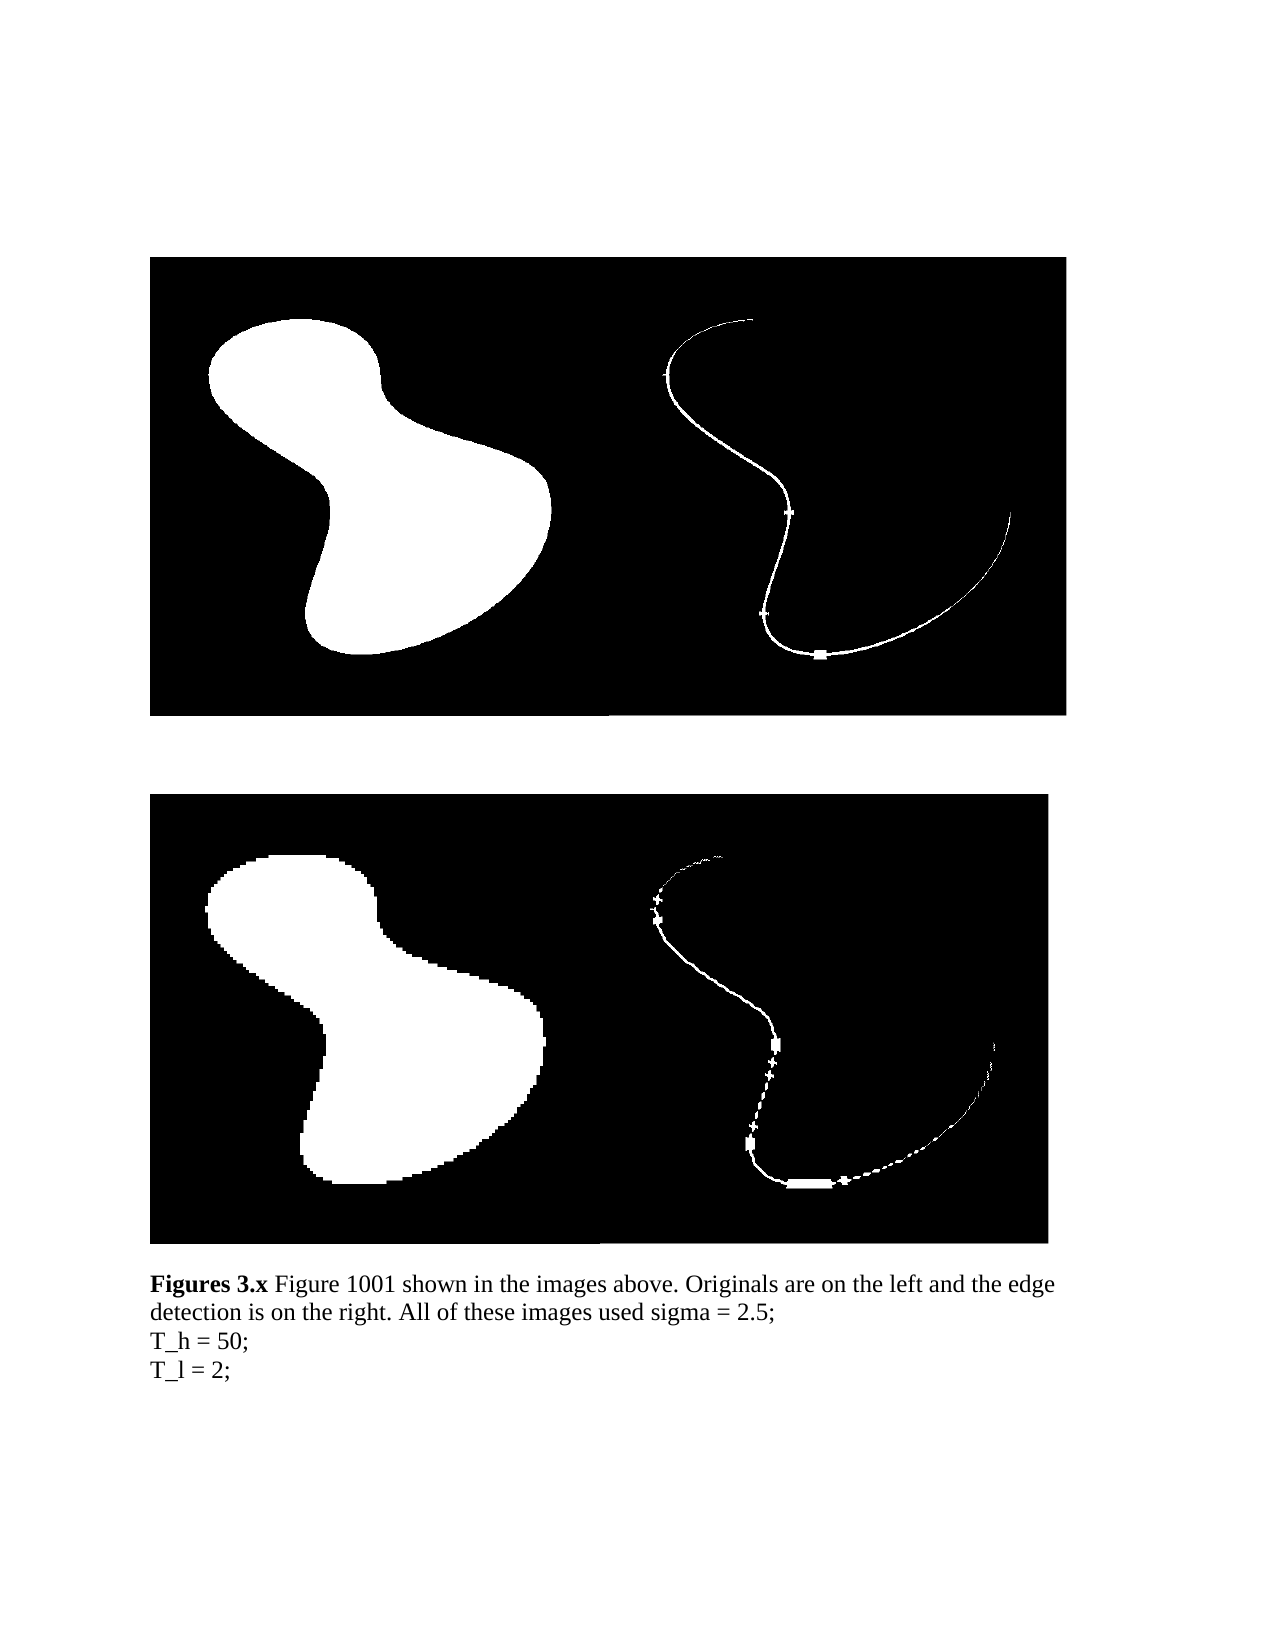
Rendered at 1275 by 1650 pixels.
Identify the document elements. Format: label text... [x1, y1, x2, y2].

picture [150, 257, 1067, 716]
text T_h = 50; [150, 1326, 1125, 1355]
picture [150, 794, 1049, 1244]
text Figures 3.x Figure 1001 shown in the images above. Originals are on the left and the edge detection is on the right. All of these images used sigma = 2.5; [150, 1269, 1125, 1326]
text T_l = 2; [150, 1355, 1125, 1384]
